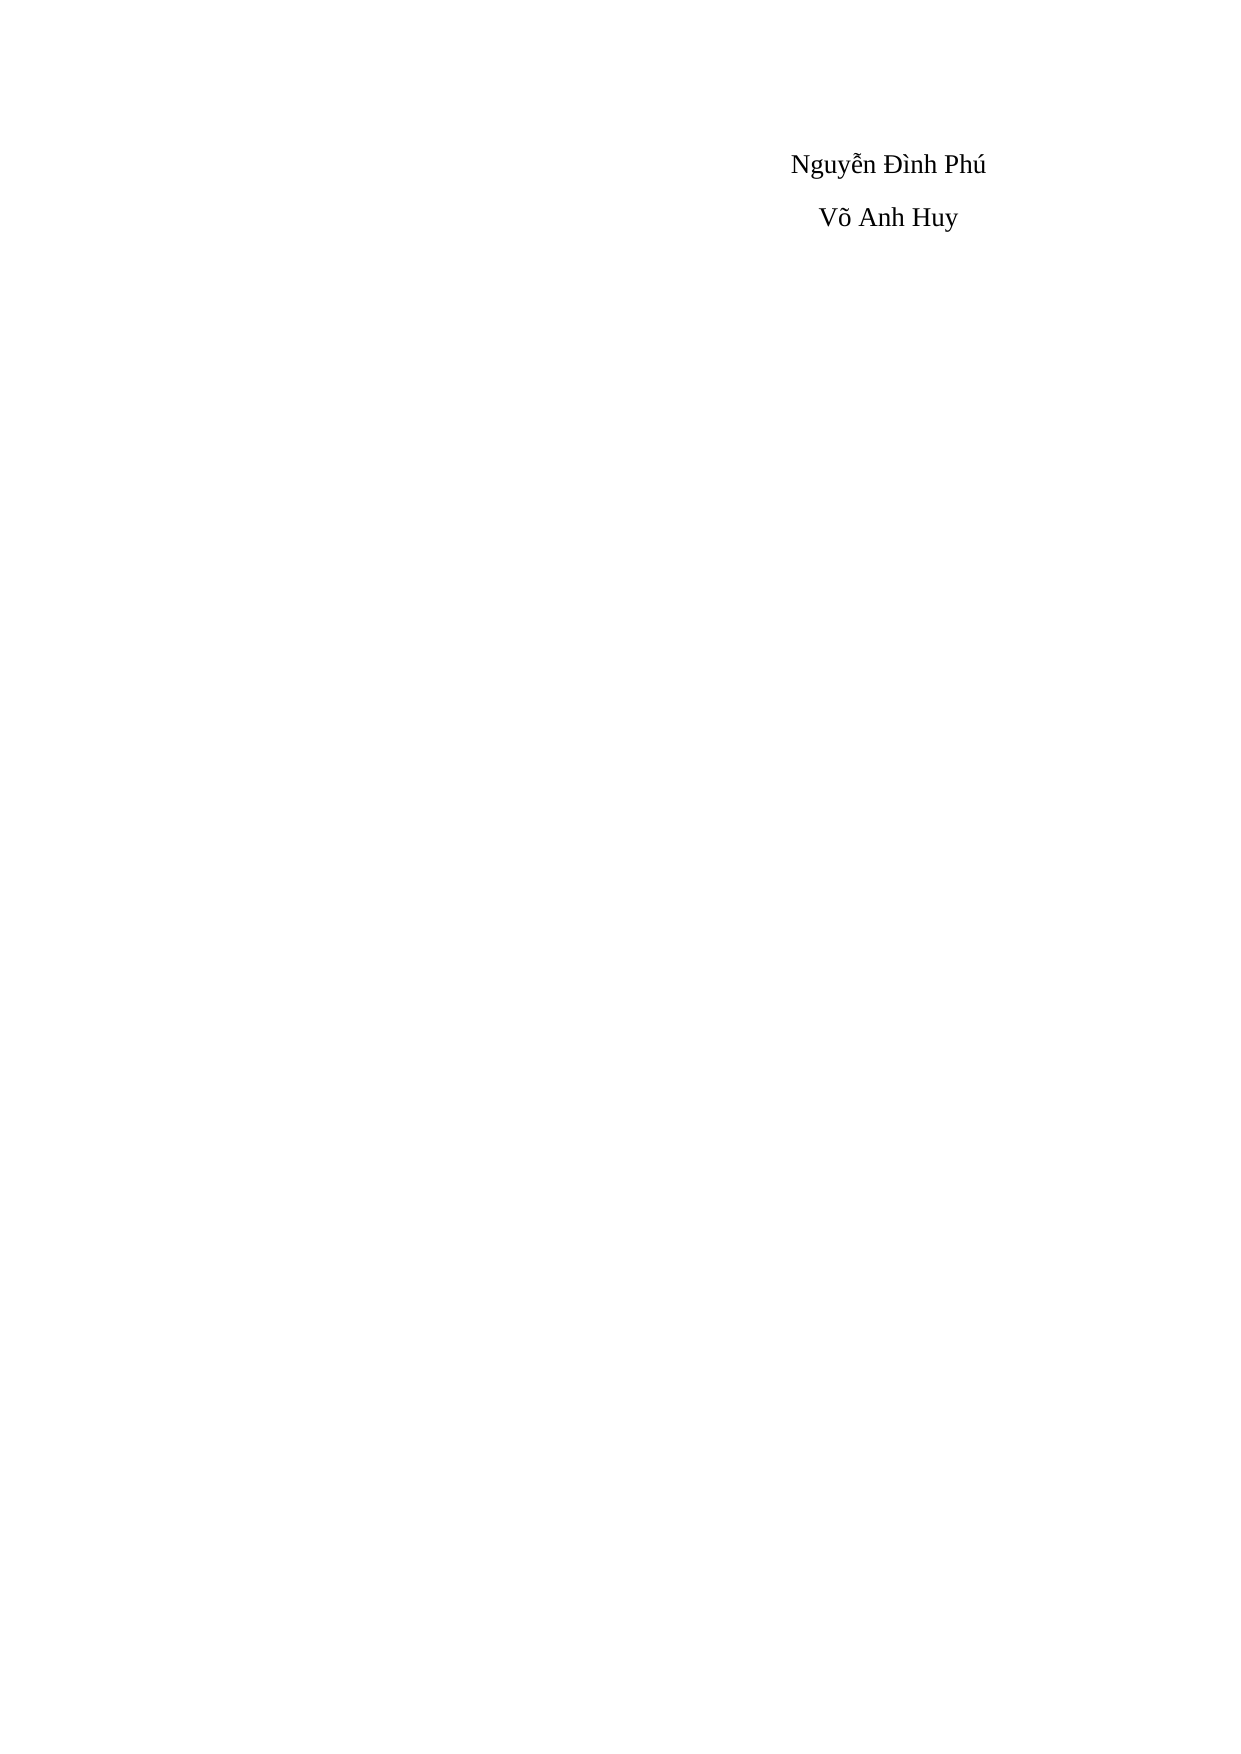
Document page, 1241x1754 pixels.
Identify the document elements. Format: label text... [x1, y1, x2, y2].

text Nguyễn Đình Phú [150, 148, 1090, 180]
text Võ Anh Huy [150, 201, 1090, 233]
